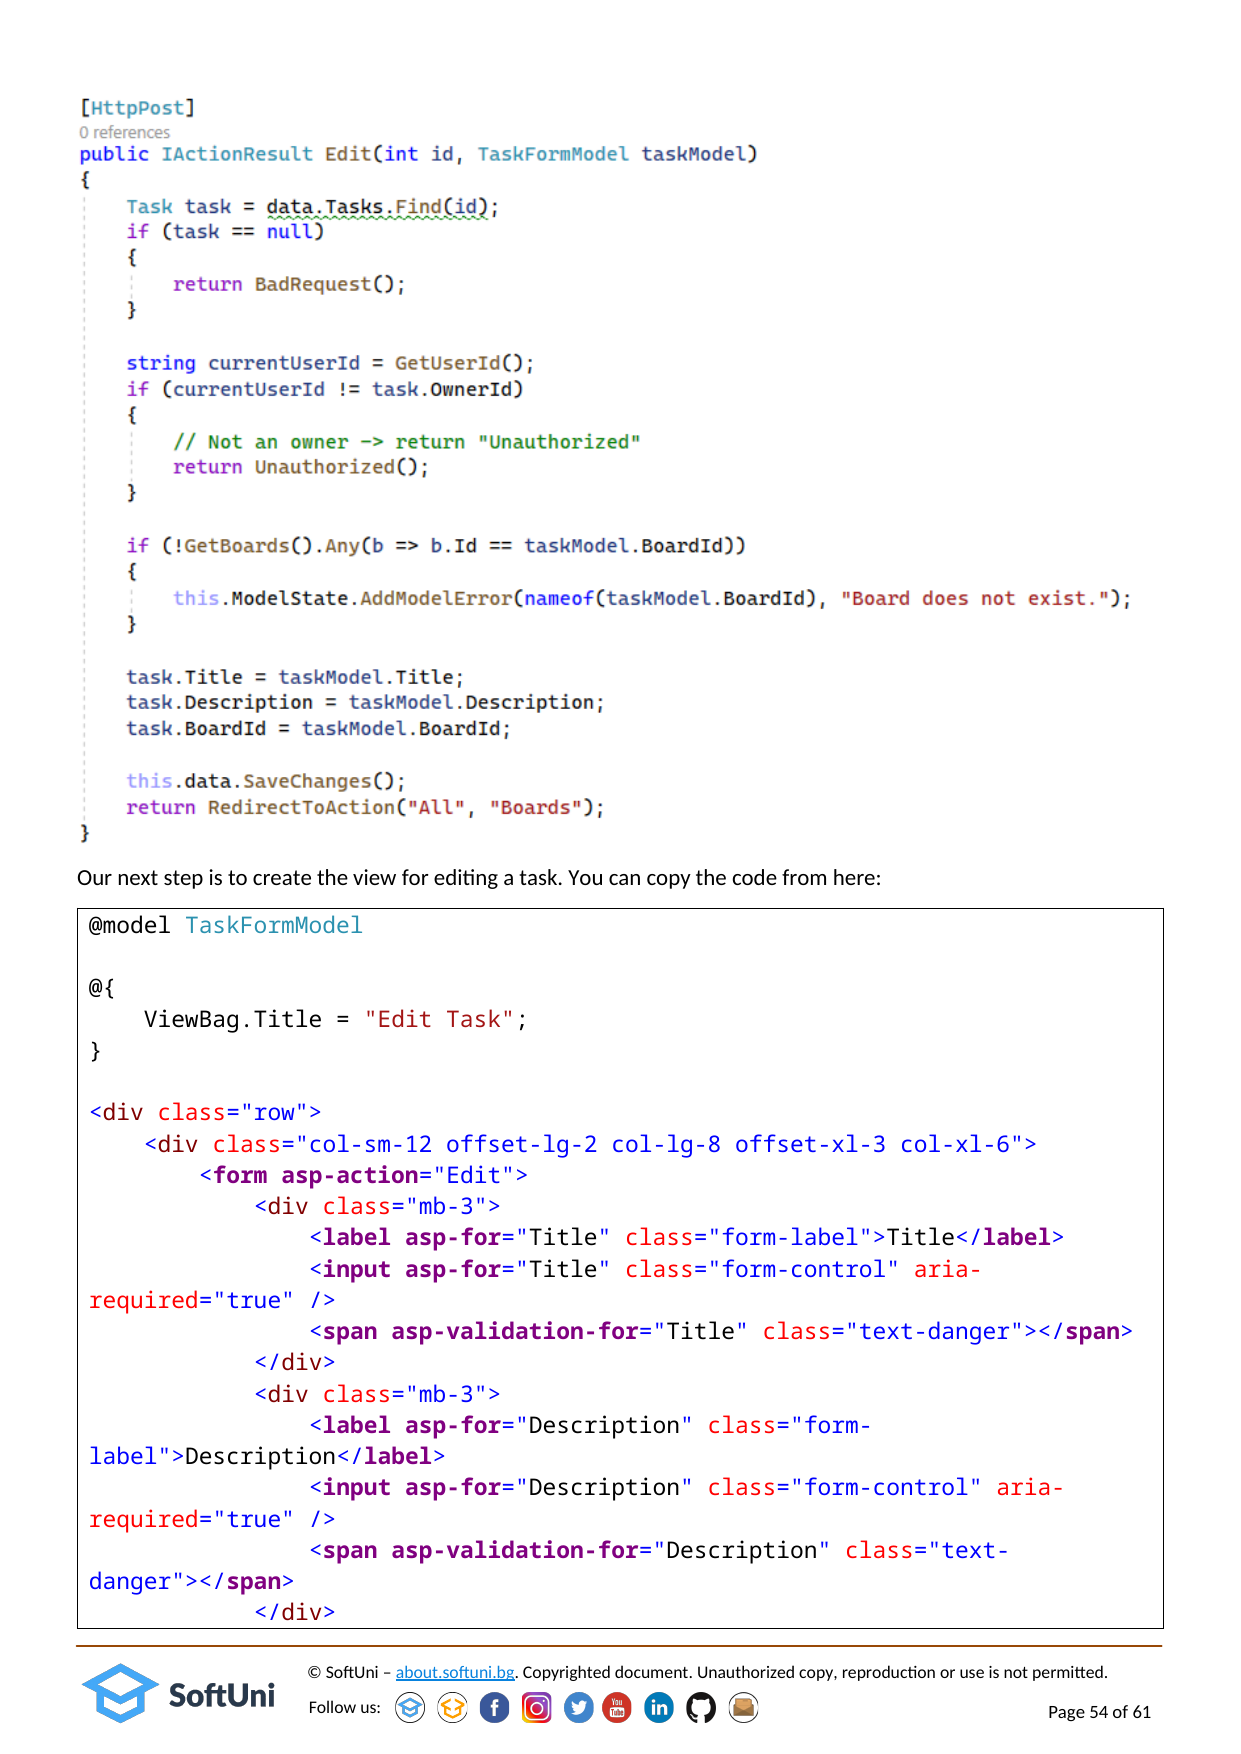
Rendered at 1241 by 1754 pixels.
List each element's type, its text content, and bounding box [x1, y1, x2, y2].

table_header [78, 909, 1163, 1627]
picture [644, 1692, 653, 1701]
picture [658, 1705, 667, 1714]
picture [644, 1714, 653, 1723]
picture [522, 1692, 552, 1723]
picture [665, 1692, 674, 1701]
picture [76, 95, 1164, 847]
picture [728, 1692, 759, 1723]
picture [75, 1658, 281, 1729]
picture [686, 1692, 716, 1723]
picture [437, 1692, 468, 1723]
text Our next step is to create the view for editing a task. You can copy the code from here: [77, 863, 1163, 891]
picture [602, 1692, 632, 1723]
picture [564, 1692, 594, 1723]
picture [479, 1692, 510, 1723]
picture [665, 1714, 674, 1723]
picture [395, 1692, 425, 1723]
